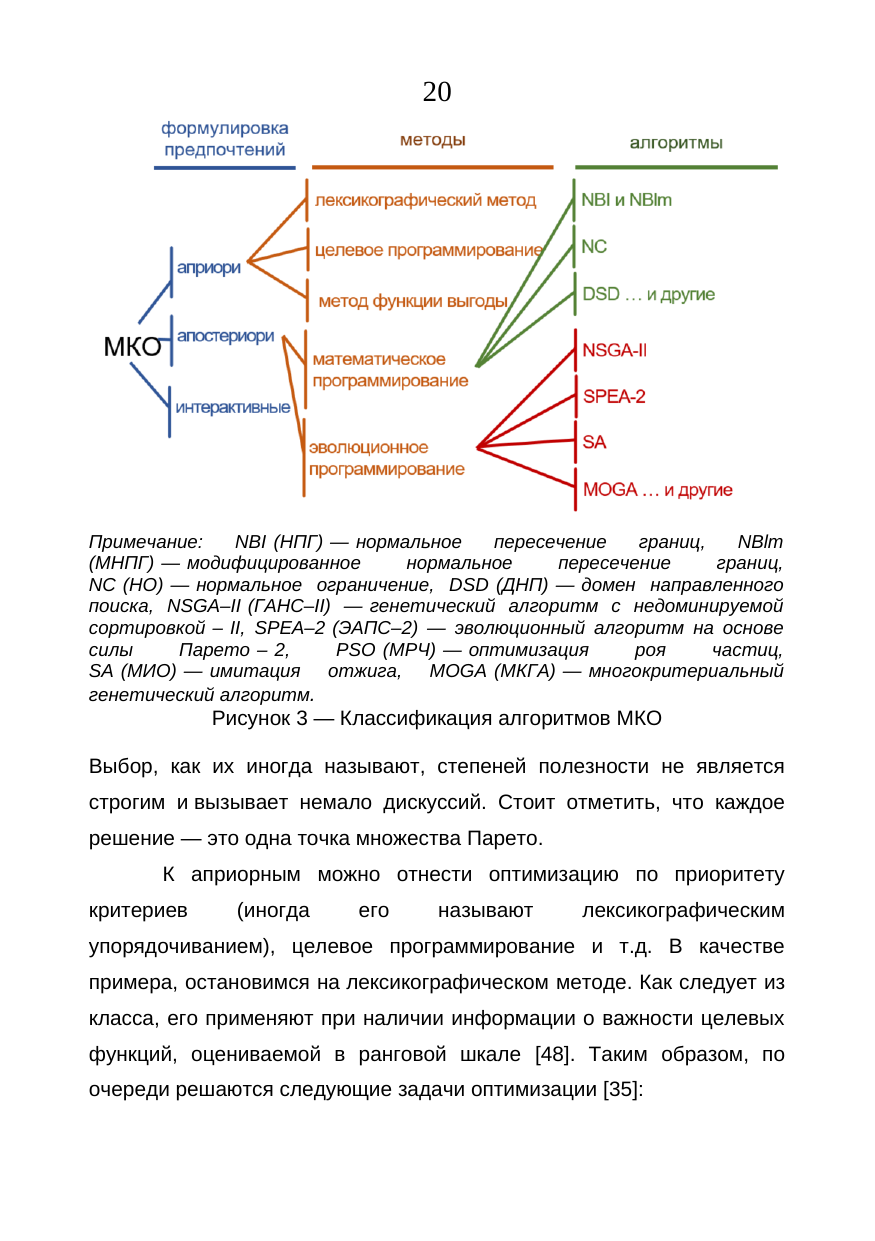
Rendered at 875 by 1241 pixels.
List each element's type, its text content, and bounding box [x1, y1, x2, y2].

text Выбор, как их иногда называют, степеней полезности не является строгим и вызывает немало дискуссий. Стоит отметить, что каждое решение — это одна точка множества Парето. [89, 754, 785, 850]
text К априорным можно отнести оптимизацию по приоритету критериев (иногда его называют лексикографическим упорядочиванием), целевое программирование и т.д. В качестве примера, остановимся на лексикографическом методе. Как следует из класса, его применяют при наличии информации о важности целевых функций, оцениваемой в ранговой шкале [48]. Таким образом, по очереди решаются следующие задачи оптимизации [35]: [89, 862, 785, 1101]
picture [88, 107, 784, 515]
text Примечание: NBI (НПГ) — нормальное пересечение границ, NBlm (МНПГ) — модифицированное нормальное пересечение границ, NC (НО) — нормальное ограничение, DSD (ДНП) — домен направленного поиска, NSGA–II (ГАНС–II) — генетический алгоритм с недоминируемой сортировкой – II, SPEA–2 (ЭАПС–2) — эволюционный алгоритм на основе силы Парето – 2, PSO (МРЧ) — оптимизация роя частиц, SA (МИО) — имитация отжига, MOGA (МКГА) — многокритериальный генетический алгоритм. [89, 531, 785, 705]
text Рисунок 3 — Классификация алгоритмов МКО [89, 705, 785, 729]
